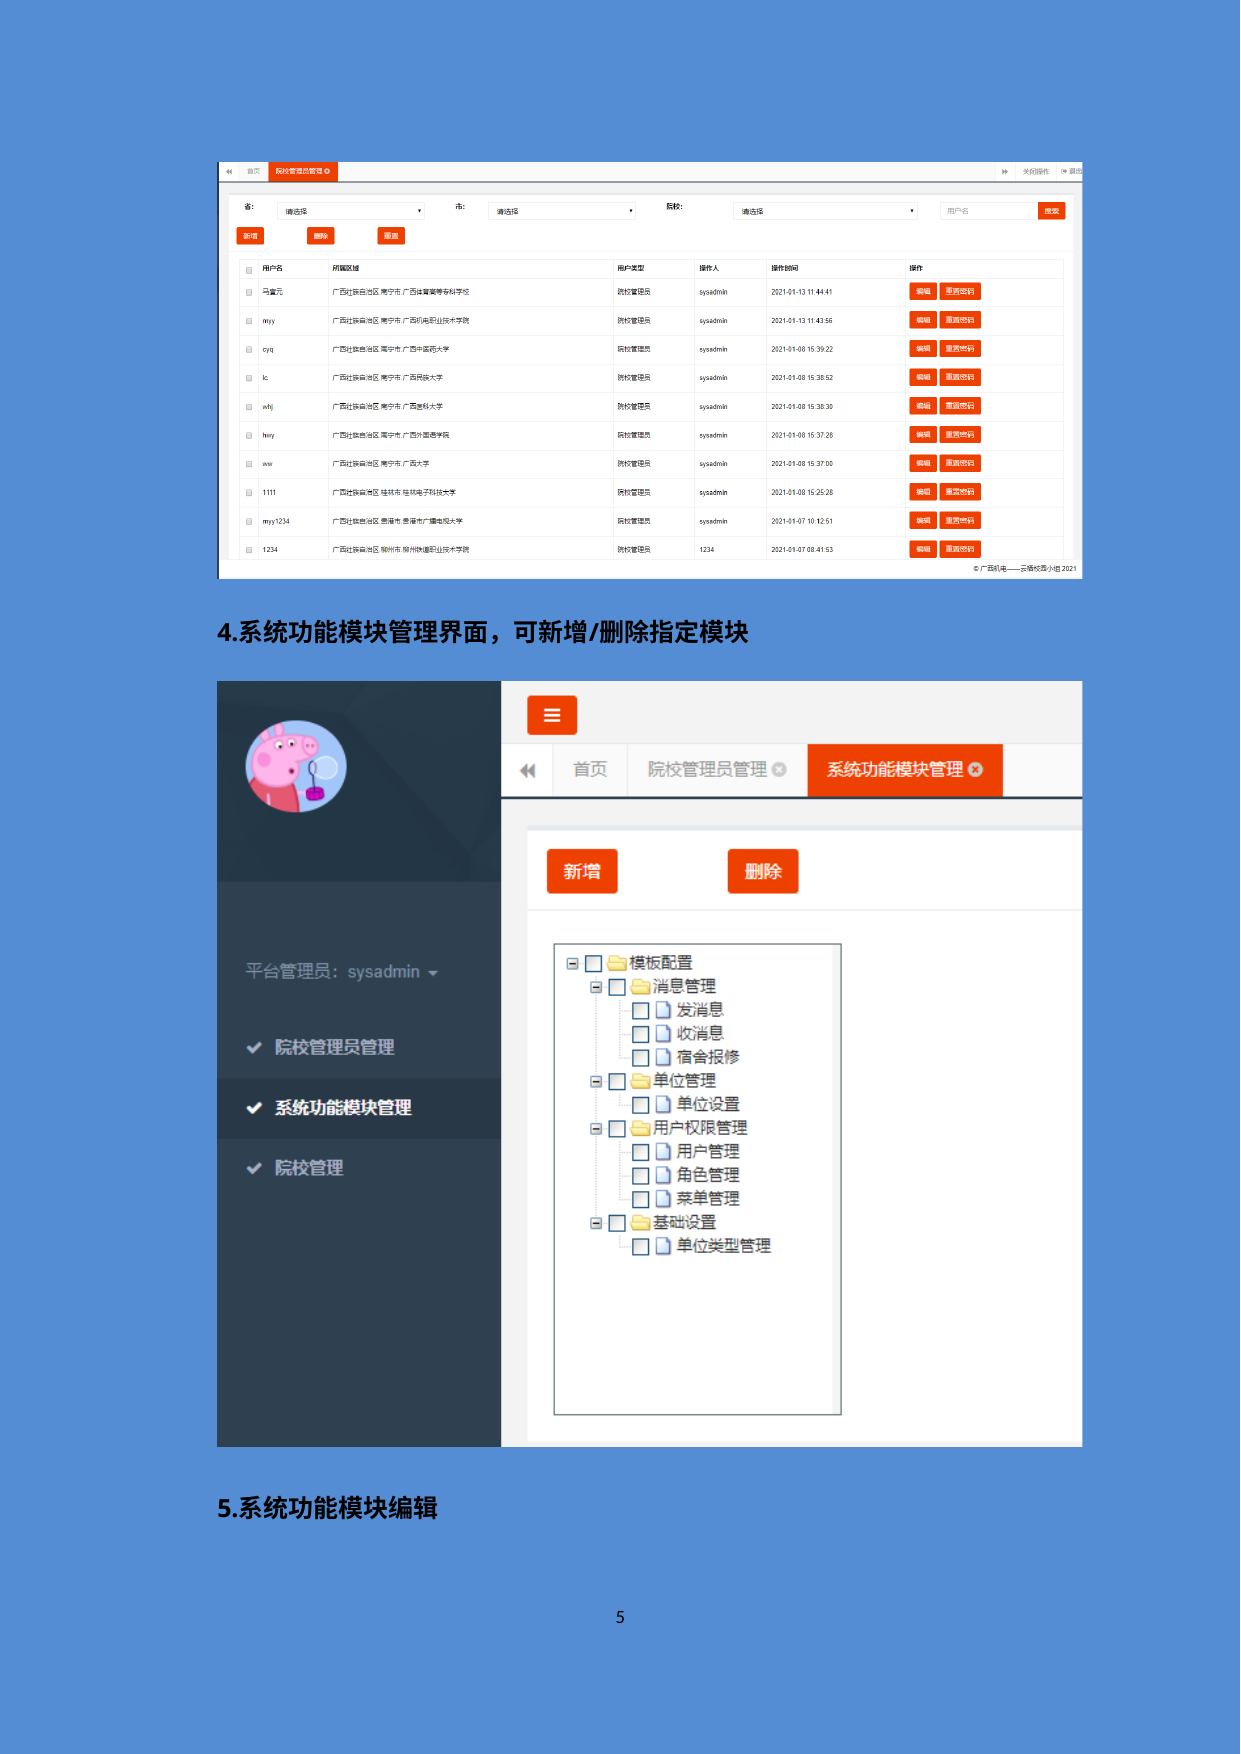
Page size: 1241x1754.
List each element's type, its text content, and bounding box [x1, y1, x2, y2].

text 4.系统功能模块管理界面，可新增/删除指定模块 [217, 598, 1053, 663]
picture [217, 162, 1083, 579]
picture [217, 681, 1083, 1447]
text 5.系统功能模块编辑 [217, 1474, 1053, 1539]
